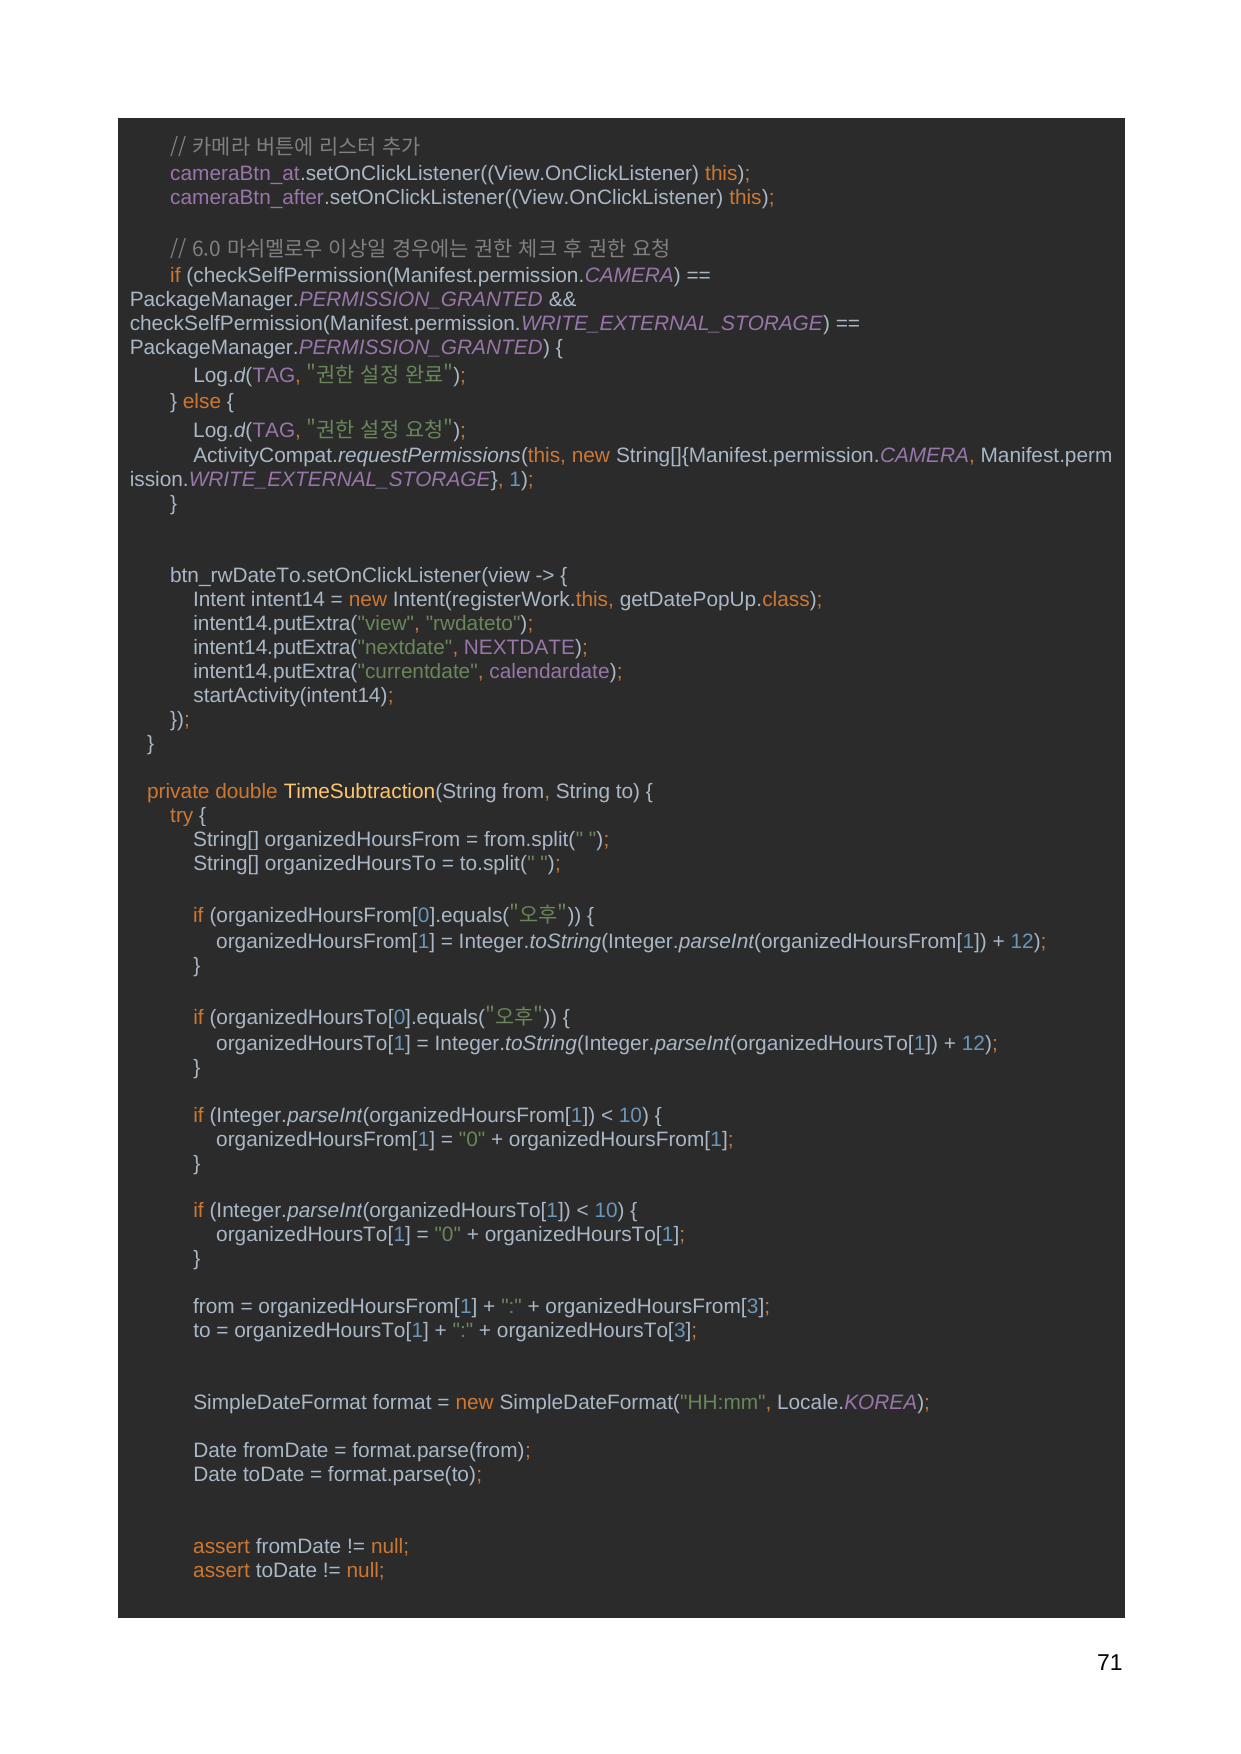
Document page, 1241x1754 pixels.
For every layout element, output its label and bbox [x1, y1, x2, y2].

table_header [120, 120, 1123, 1616]
